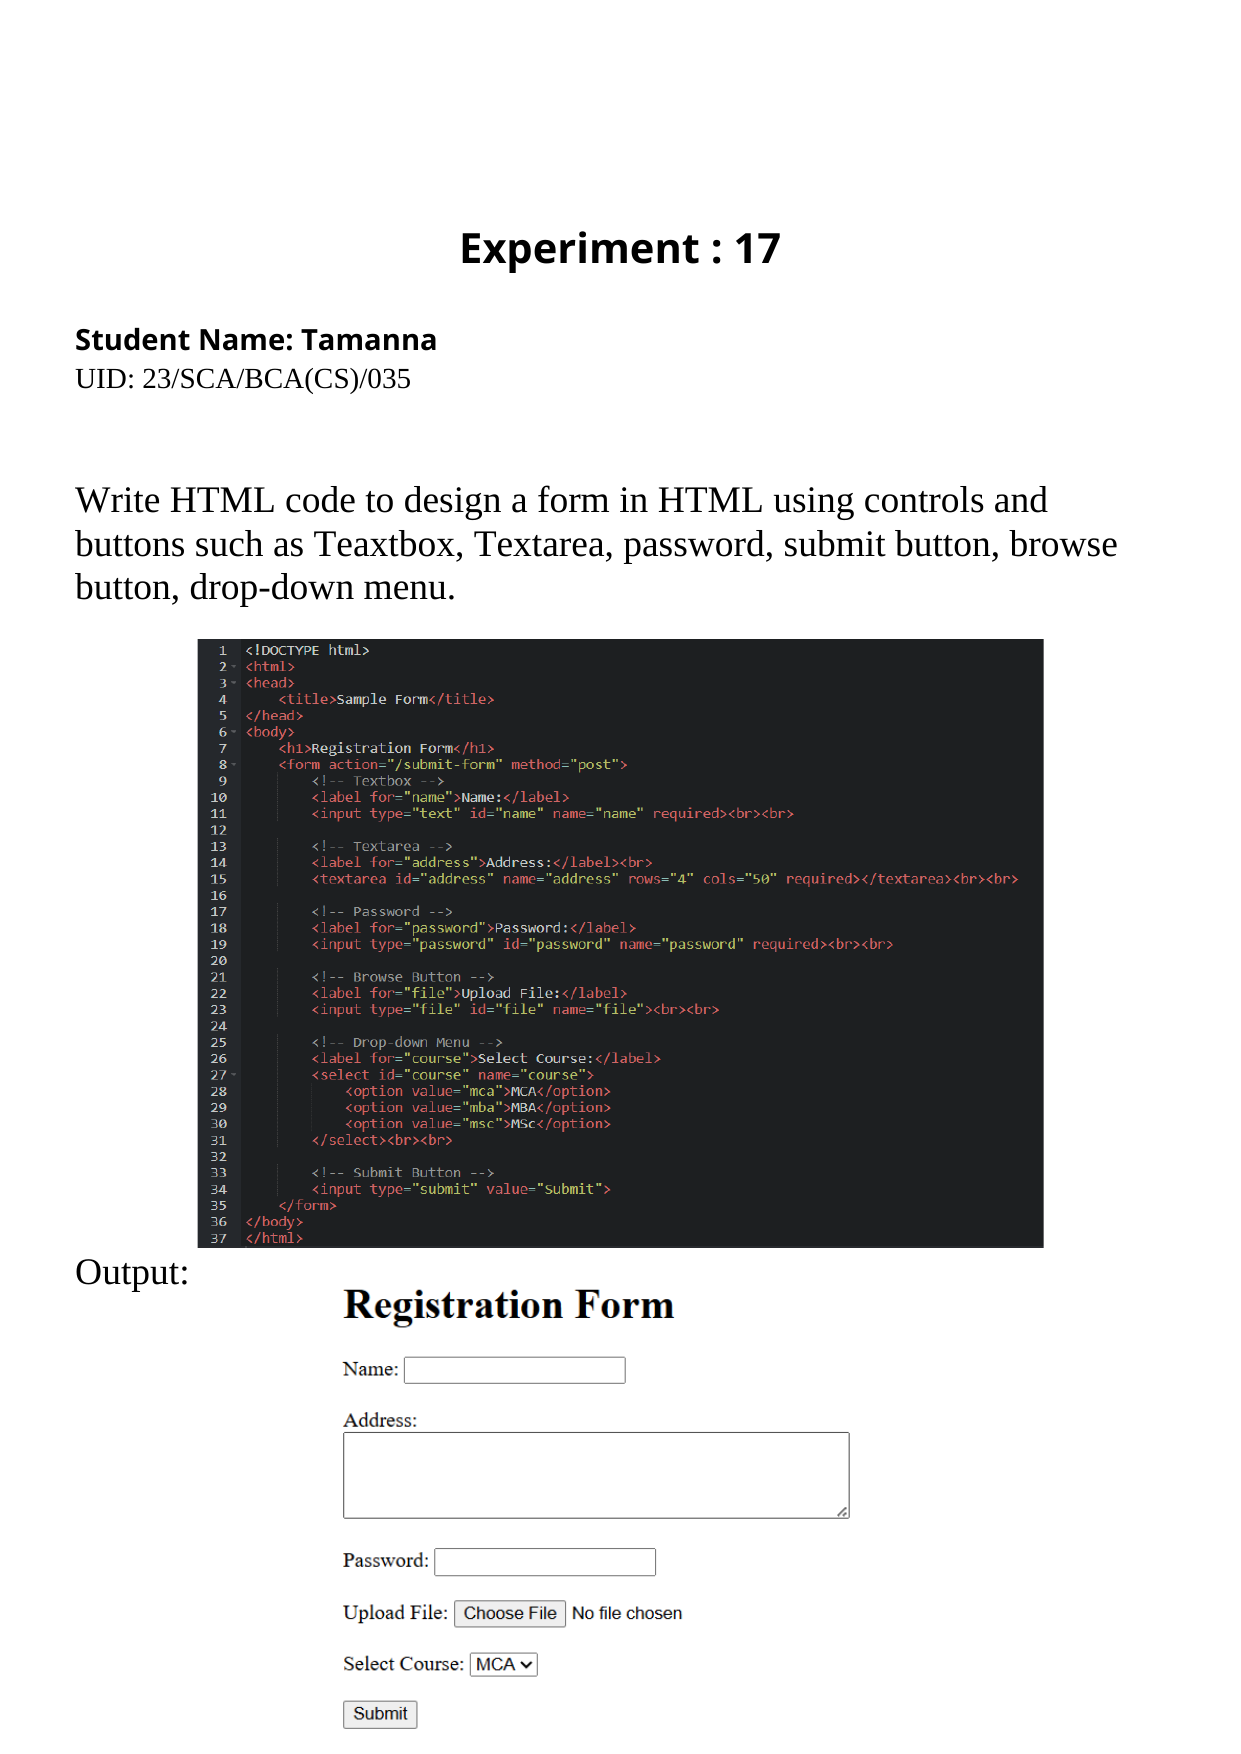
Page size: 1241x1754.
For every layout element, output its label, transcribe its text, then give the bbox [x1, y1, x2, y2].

text UID: 23/SCA/BCA(CS)/035 [75, 361, 1165, 395]
text Output: [75, 1242, 1165, 1293]
text Experiment : 17 [75, 219, 1165, 276]
text Write HTML code to design a form in HTML using controls and buttons such as Teaxtbox, Textarea, password, submit button, browse button, drop-down menu. [75, 478, 1165, 607]
picture [339, 1272, 901, 1754]
text Student Name: Tamanna [75, 320, 1165, 359]
picture [197, 639, 1044, 1248]
